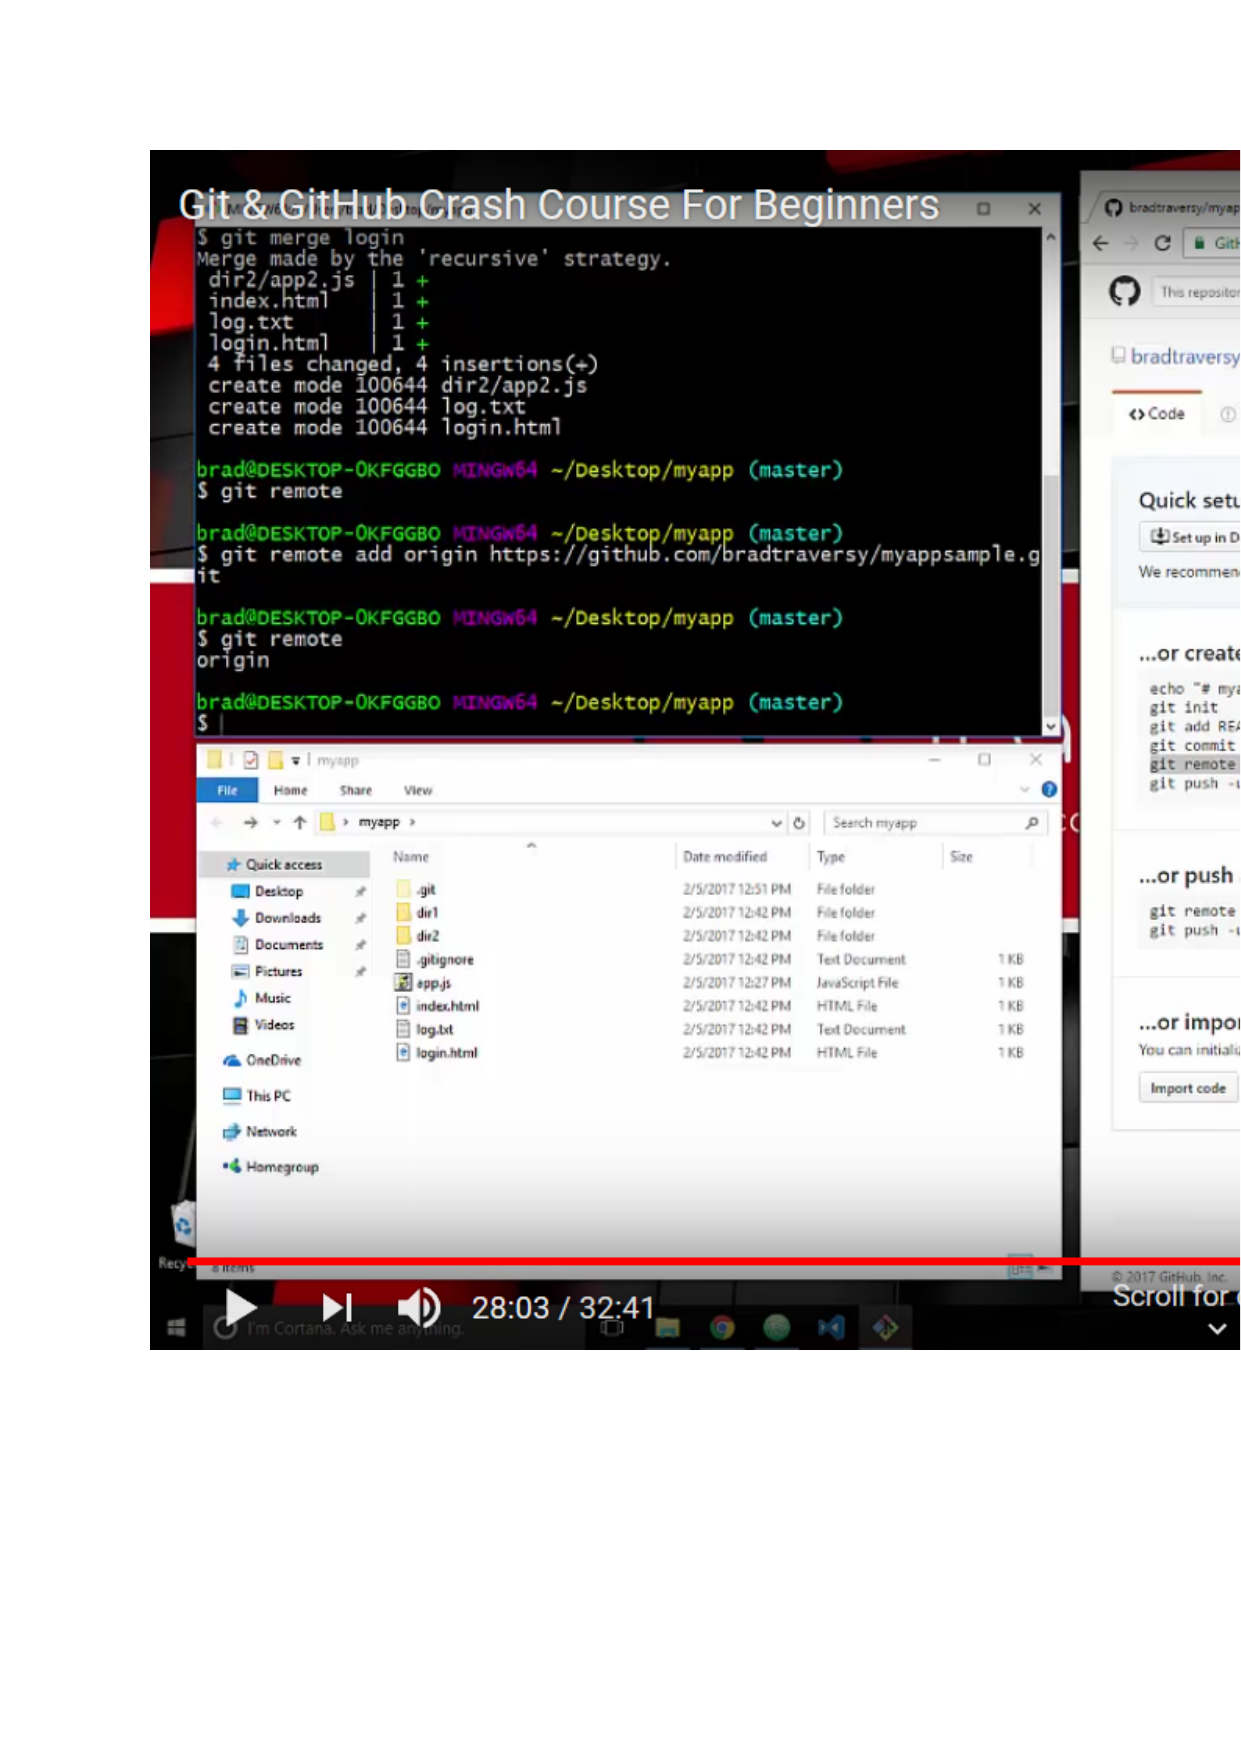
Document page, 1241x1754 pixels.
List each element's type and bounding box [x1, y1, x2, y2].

picture [150, 150, 1241, 1350]
